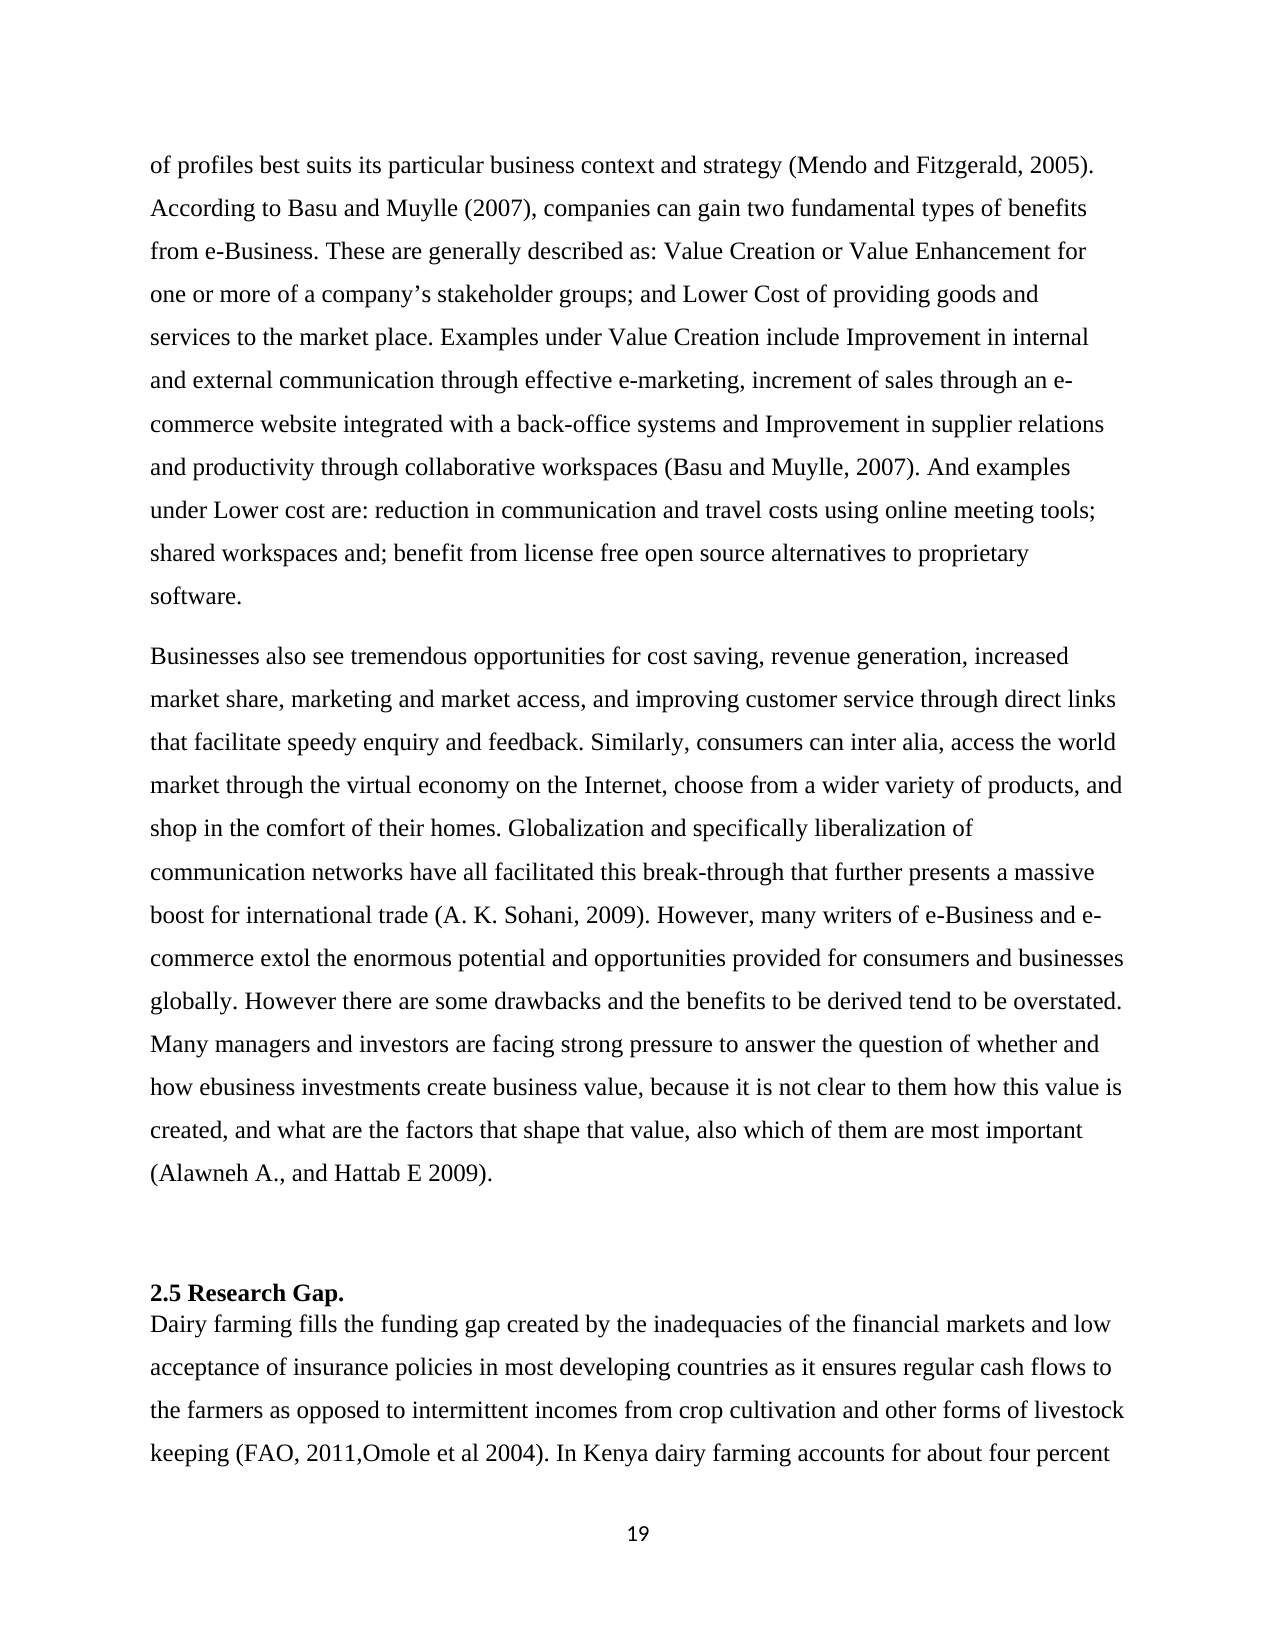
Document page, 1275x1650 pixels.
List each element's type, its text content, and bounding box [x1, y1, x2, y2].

subtitle 2.5 Research Gap. [150, 1278, 1125, 1307]
text Businesses also see tremendous opportunities for cost saving, revenue generation, increased market share, marketing and market access, and improving customer service through direct links that facilitate speedy enquiry and feedback. Similarly, consumers can inter alia, access the world market through the virtual economy on the Internet, choose from a wider variety of products, and shop in the comfort of their homes. Globalization and specifically liberalization of communication networks have all facilitated this break-through that further presents a massive boost for international trade (A. K. Sohani, 2009). However, many writers of e-Business and e-commerce extol the enormous potential and opportunities provided for consumers and businesses globally. However there are some drawbacks and the benefits to be derived tend to be overstated. Many managers and investors are facing strong pressure to answer the question of whether and how ebusiness investments create business value, because it is not clear to them how this value is created, and what are the factors that shape that value, also which of them are most important (Alawneh A., and Hattab E 2009). [150, 641, 1125, 1187]
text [150, 150, 1125, 610]
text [150, 1309, 1125, 1467]
